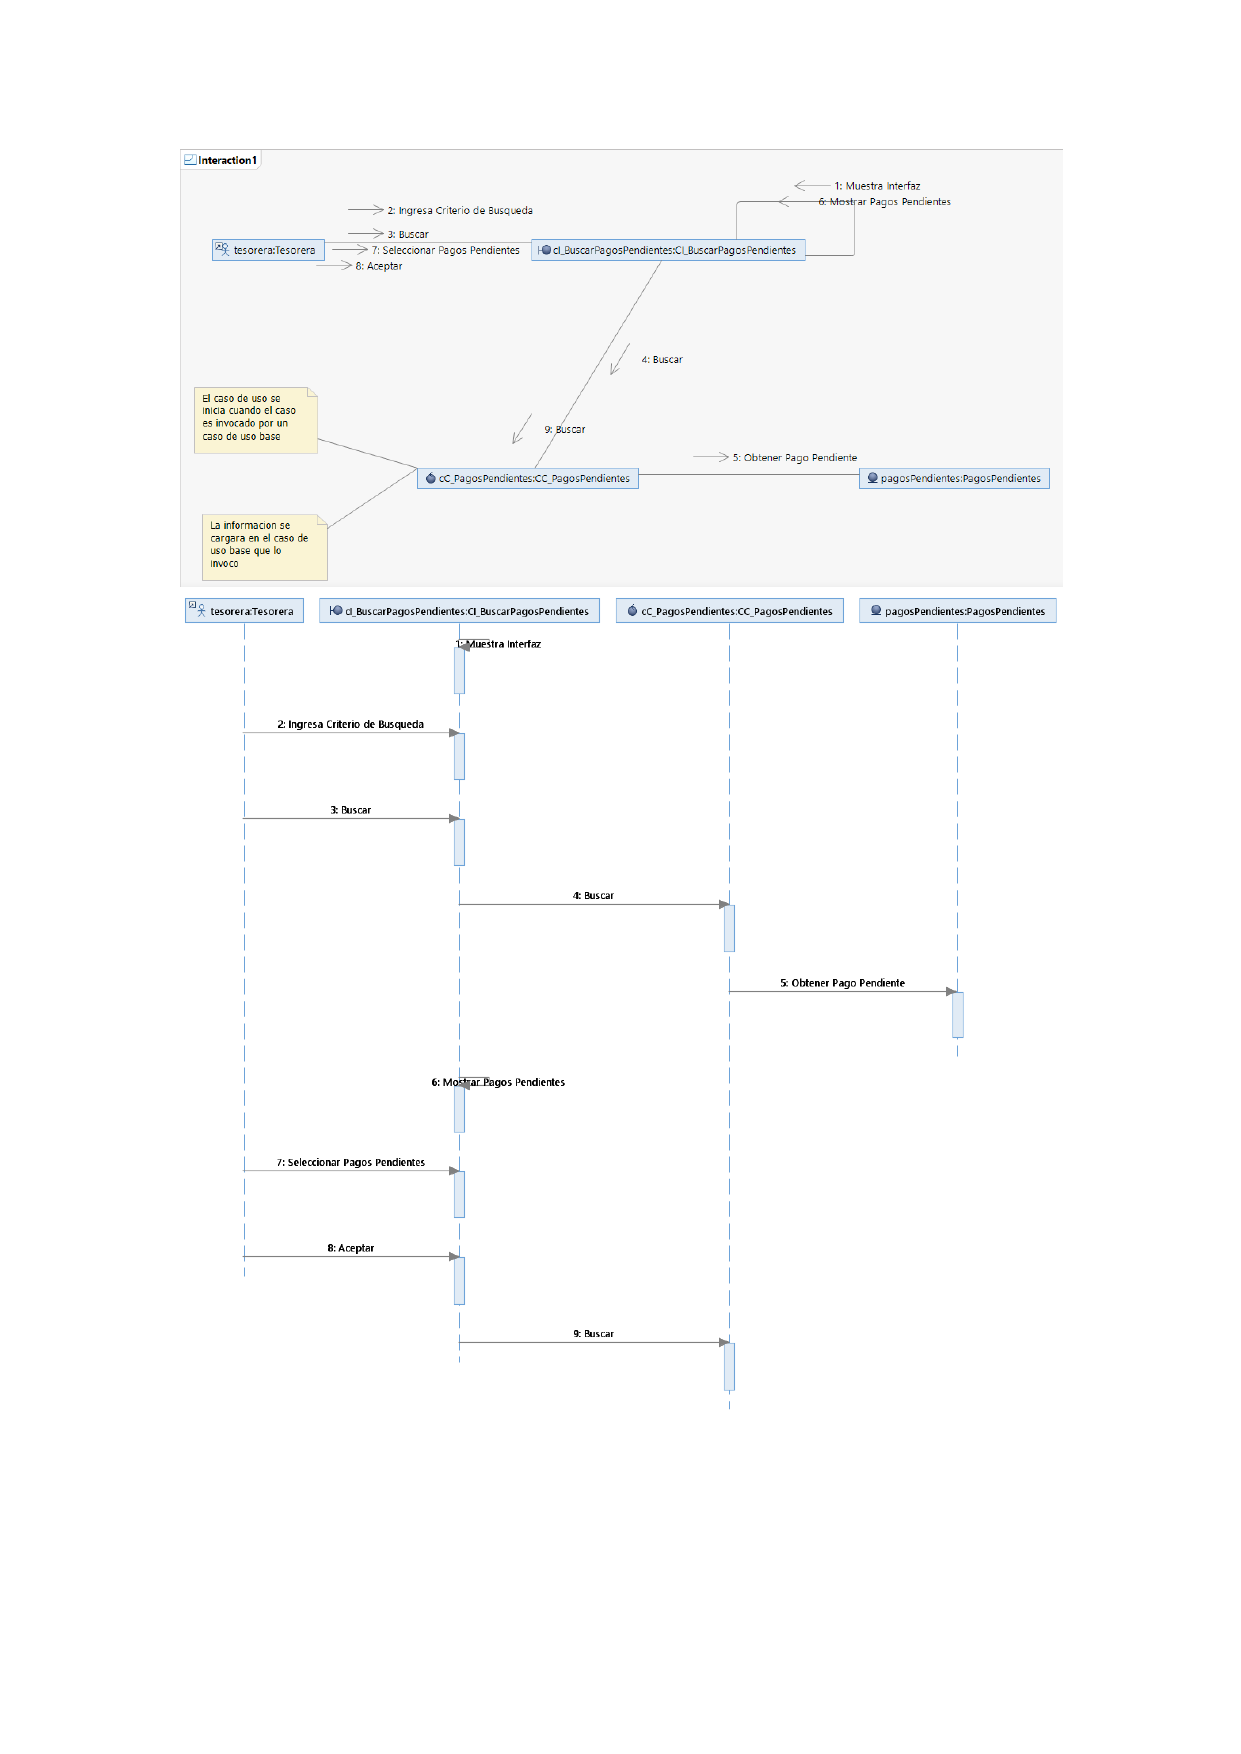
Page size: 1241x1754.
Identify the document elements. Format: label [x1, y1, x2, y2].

picture [177, 590, 1063, 1417]
picture [177, 147, 1063, 587]
